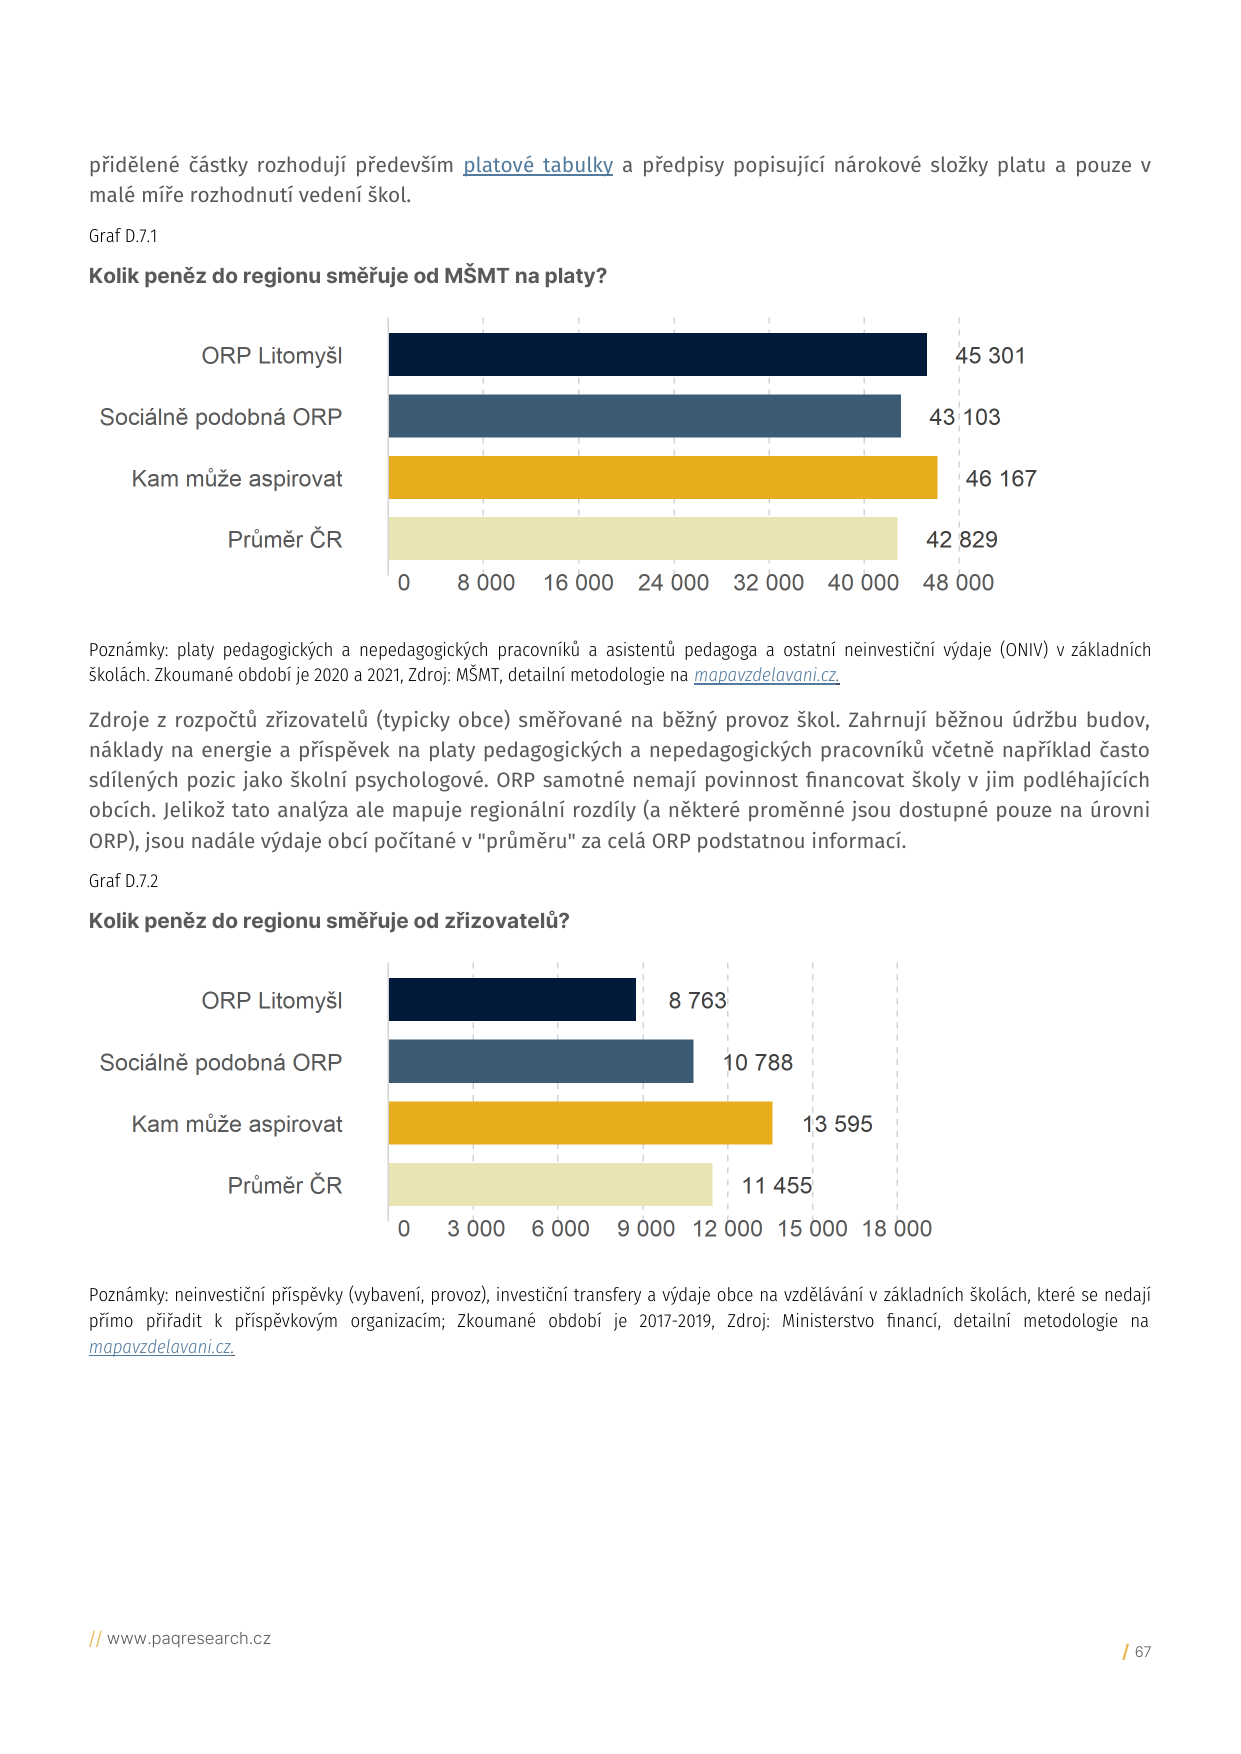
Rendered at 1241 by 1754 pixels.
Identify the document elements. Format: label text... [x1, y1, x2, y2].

text Graf D.7.1 [89, 225, 1152, 247]
text Poznámky: platy pedagogických a nepedagogických pracovníků a asistentů pedagoga a ostatní neinvestiční výdaje (ONIV) v základních školách. Zkoumané období je 2020 a 2021, Zdroj: MŠMT, detailní metodologie na mapavzdelavani.cz. [89, 638, 1152, 687]
text Poznámky: neinvestiční příspěvky (vybavení, provoz), investiční transfery a výdaje obce na vzdělávání v základních školách, které se nedají přímo přiřadit k příspěvkovým organizacím; Zkoumané období je 2017-2019, Zdroj: Ministerstvo financí, detailní metodologie na mapavzdelavani.cz. [89, 1284, 1152, 1358]
picture [88, 935, 1139, 1268]
text Kolik peněz do regionu směřuje od zřizovatelů? [89, 909, 1152, 934]
text Graf D.7.2 [89, 870, 1152, 893]
text Zdroje z rozpočtů zřizovatelů (typicky obce) směřované na běžný provoz škol. Zahrnují běžnou údržbu budov, náklady na energie a příspěvek na platy pedagogických a nepedagogických pracovníků včetně například často sdílených pozic jako školní psychologové. ORP samotné nemají povinnost financovat školy v jim podléhajících obcích. Jelikož tato analýza ale mapuje regionální rozdíly (a některé proměnné jsou dostupné pouze na úrovni ORP), jsou nadále výdaje obcí počítané v "průměru" za celá ORP podstatnou informací. [89, 703, 1152, 854]
text Kolik peněz do regionu směřuje od MŠMT na platy? [89, 263, 1152, 288]
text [89, 148, 1152, 208]
picture [88, 290, 1139, 622]
